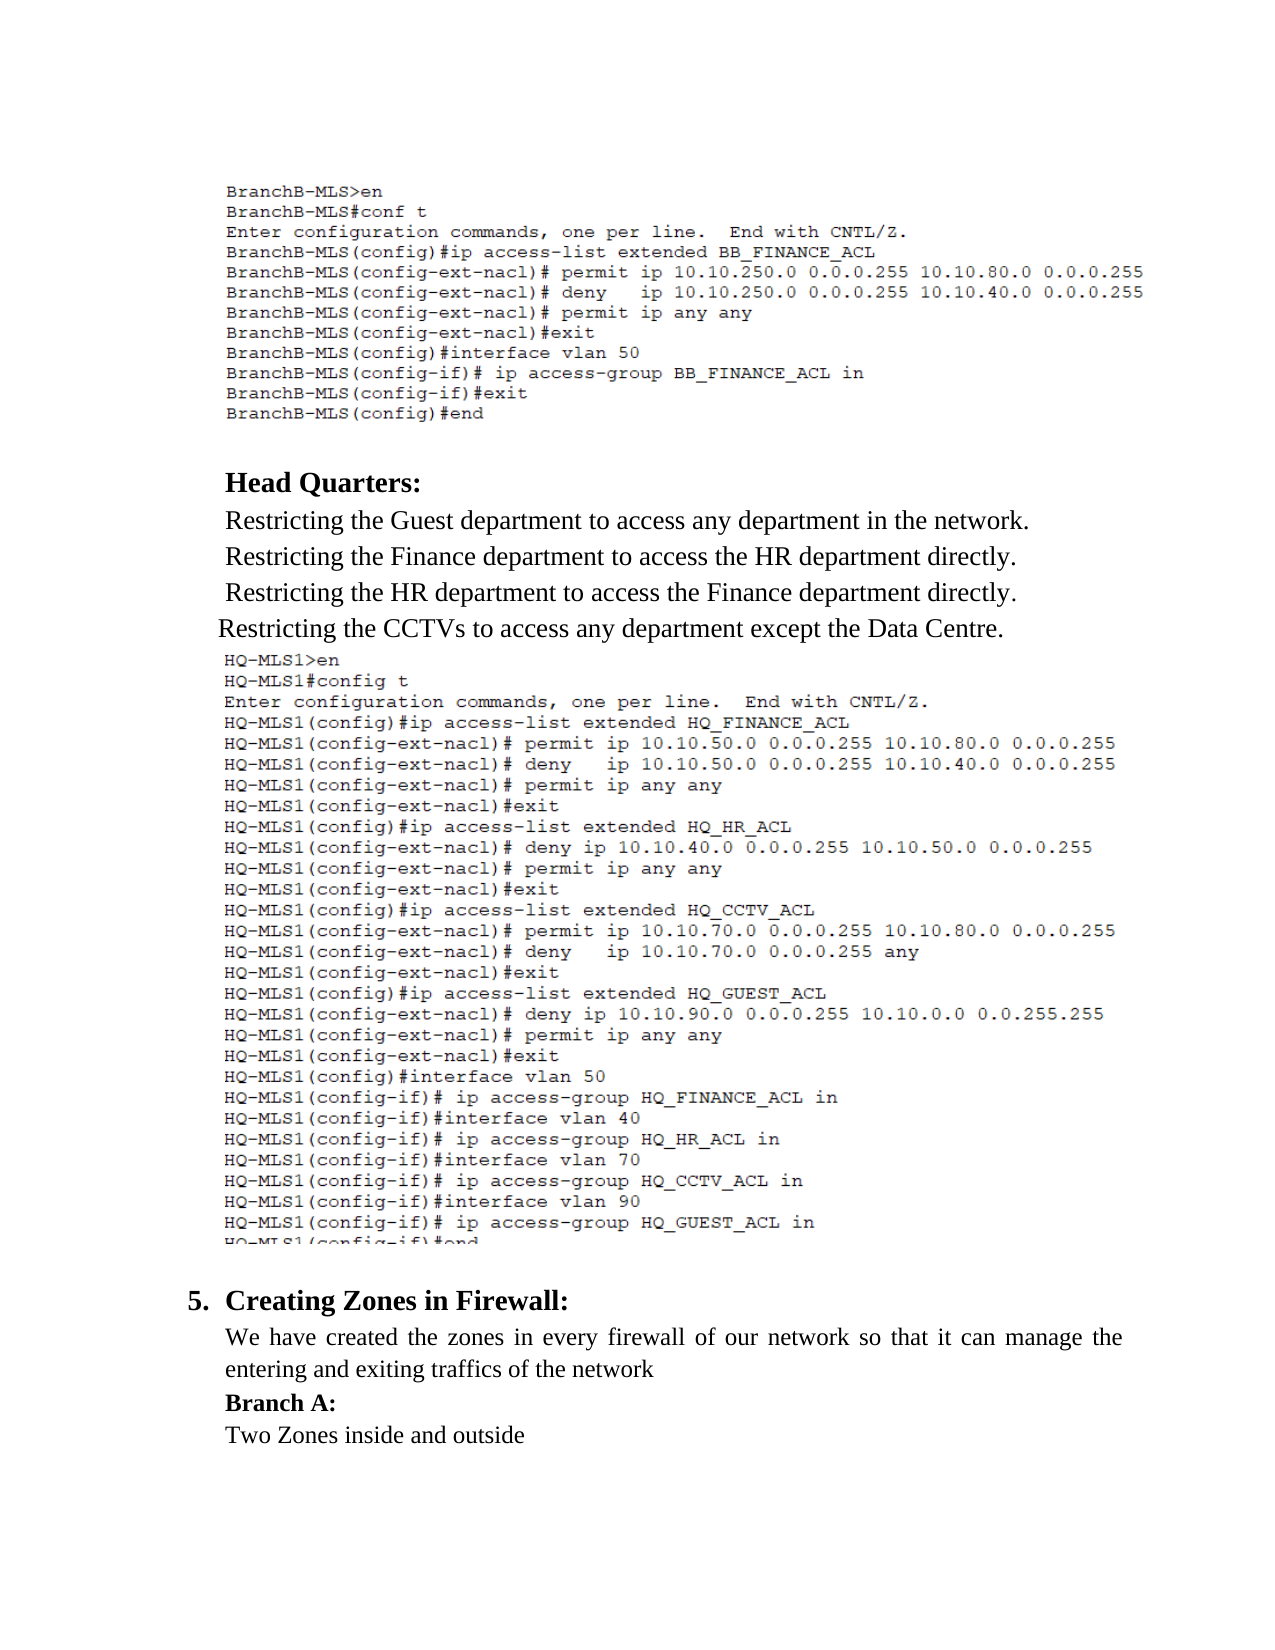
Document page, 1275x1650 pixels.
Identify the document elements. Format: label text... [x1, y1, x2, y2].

picture [225, 647, 1153, 1244]
text Restricting the HR department to access the Finance department directly. [150, 576, 1125, 607]
text Restricting the Finance department to access the HR department directly. [150, 540, 1125, 571]
text Head Quarters: [150, 465, 1125, 499]
text Two Zones inside and outside [225, 1421, 1125, 1449]
text We have created the zones in every firewall of our network so that it can manage the entering and exiting traffics of the network [225, 1322, 1125, 1383]
picture [225, 180, 1165, 423]
list Creating Zones in Firewall: [187, 1283, 1125, 1317]
text Branch A: [225, 1388, 1125, 1416]
text Restricting the Guest department to access any department in the network. [150, 504, 1125, 535]
text Restricting the CCTVs to access any department except the Data Centre. [150, 612, 1125, 643]
